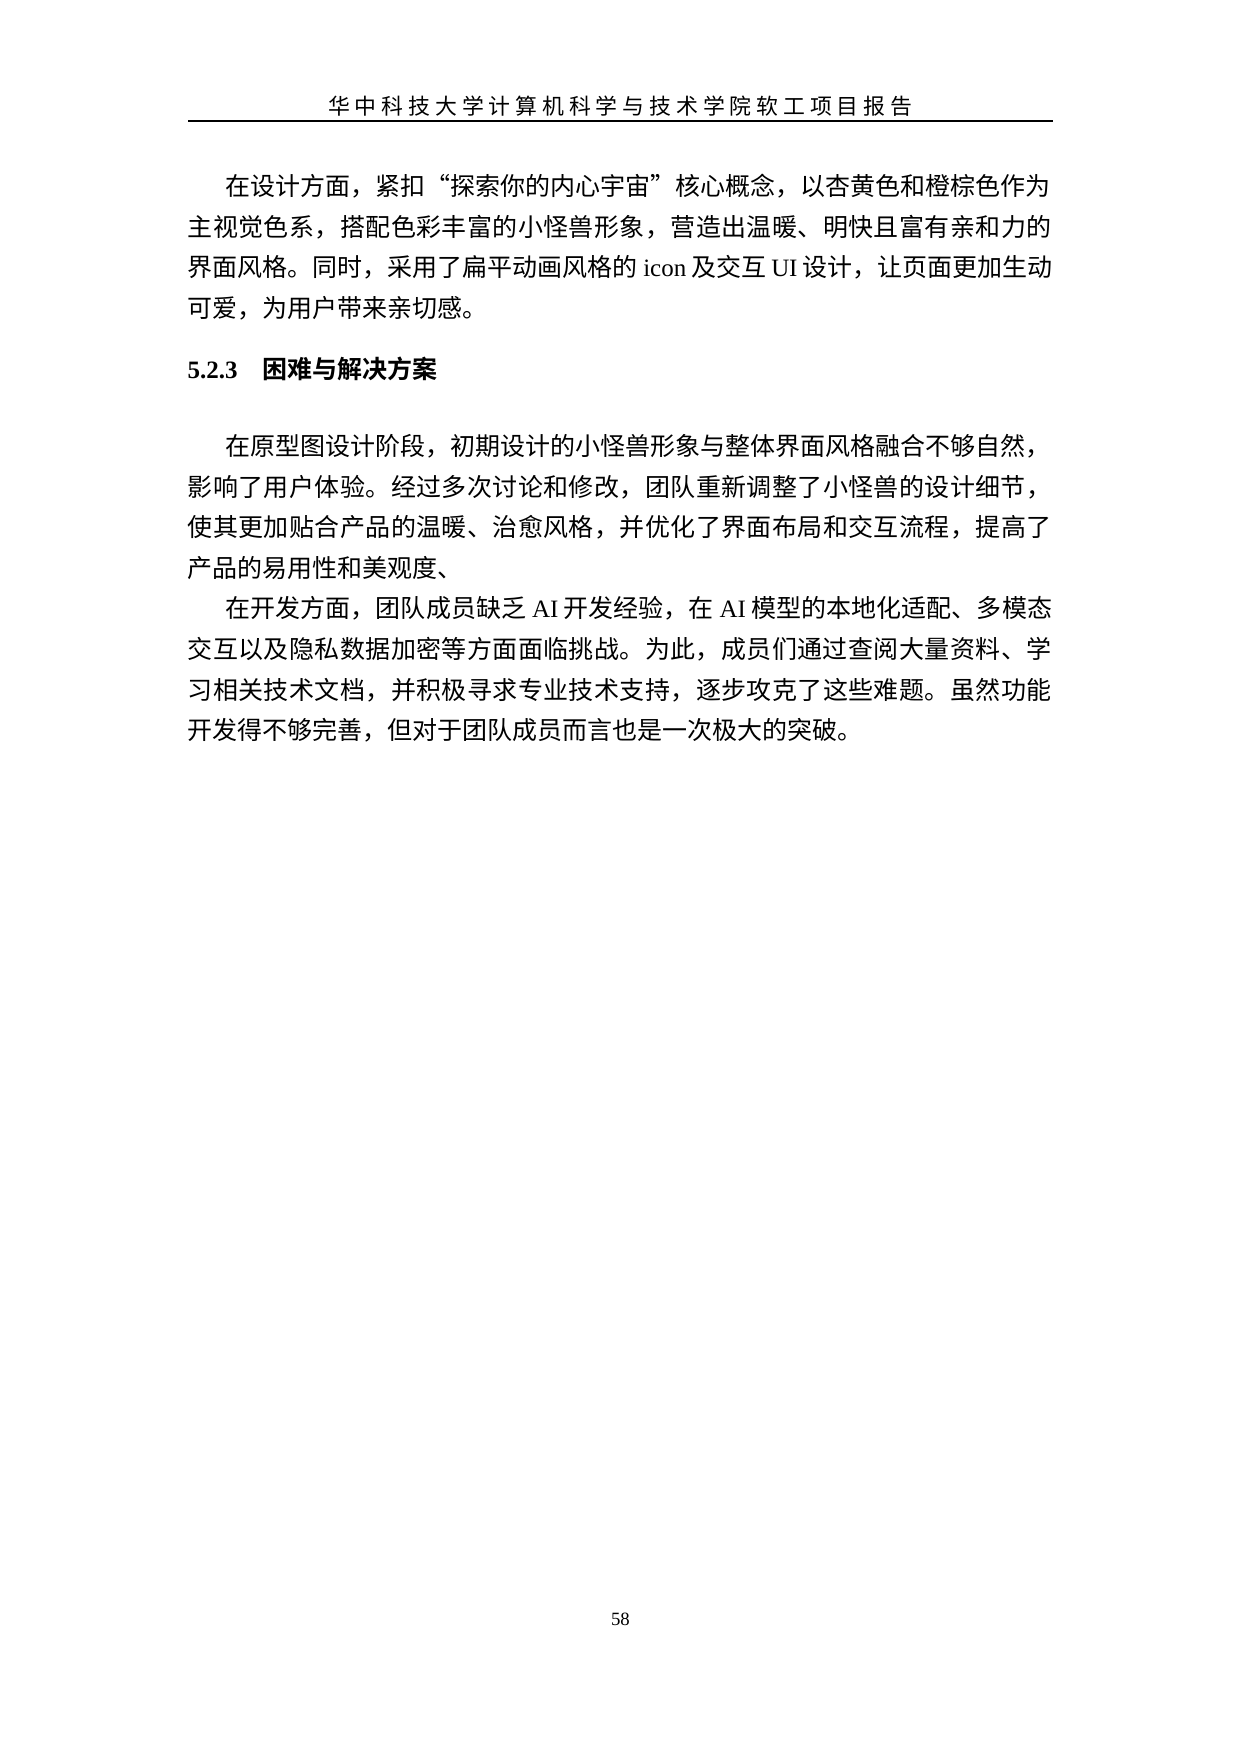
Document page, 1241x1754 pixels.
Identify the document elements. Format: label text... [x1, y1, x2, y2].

text 在设计方面，紧扣“探索你的内心宇宙”核心概念，以杏黄色和橙棕色作为主视觉色系，搭配色彩丰富的小怪兽形象，营造出温暖、明快且富有亲和力的界面风格。同时，采用了扁平动画风格的icon及交互UI设计，让页面更加生动可爱，为用户带来亲切感。 [187, 162, 1053, 324]
text 在开发方面，团队成员缺乏AI开发经验，在AI模型的本地化适配、多模态交互以及隐私数据加密等方面面临挑战。为此，成员们通过查阅大量资料、学习相关技术文档，并积极寻求专业技术支持，逐步攻克了这些难题。虽然功能开发得不够完善，但对于团队成员而言也是一次极大的突破。 [187, 584, 1053, 747]
list 困难与解决方案 [187, 349, 1053, 386]
text 在原型图设计阶段，初期设计的小怪兽形象与整体界面风格融合不够自然，影响了用户体验。经过多次讨论和修改，团队重新调整了小怪兽的设计细节，使其更加贴合产品的温暖、治愈风格，并优化了界面布局和交互流程，提高了产品的易用性和美观度、 [187, 422, 1053, 584]
